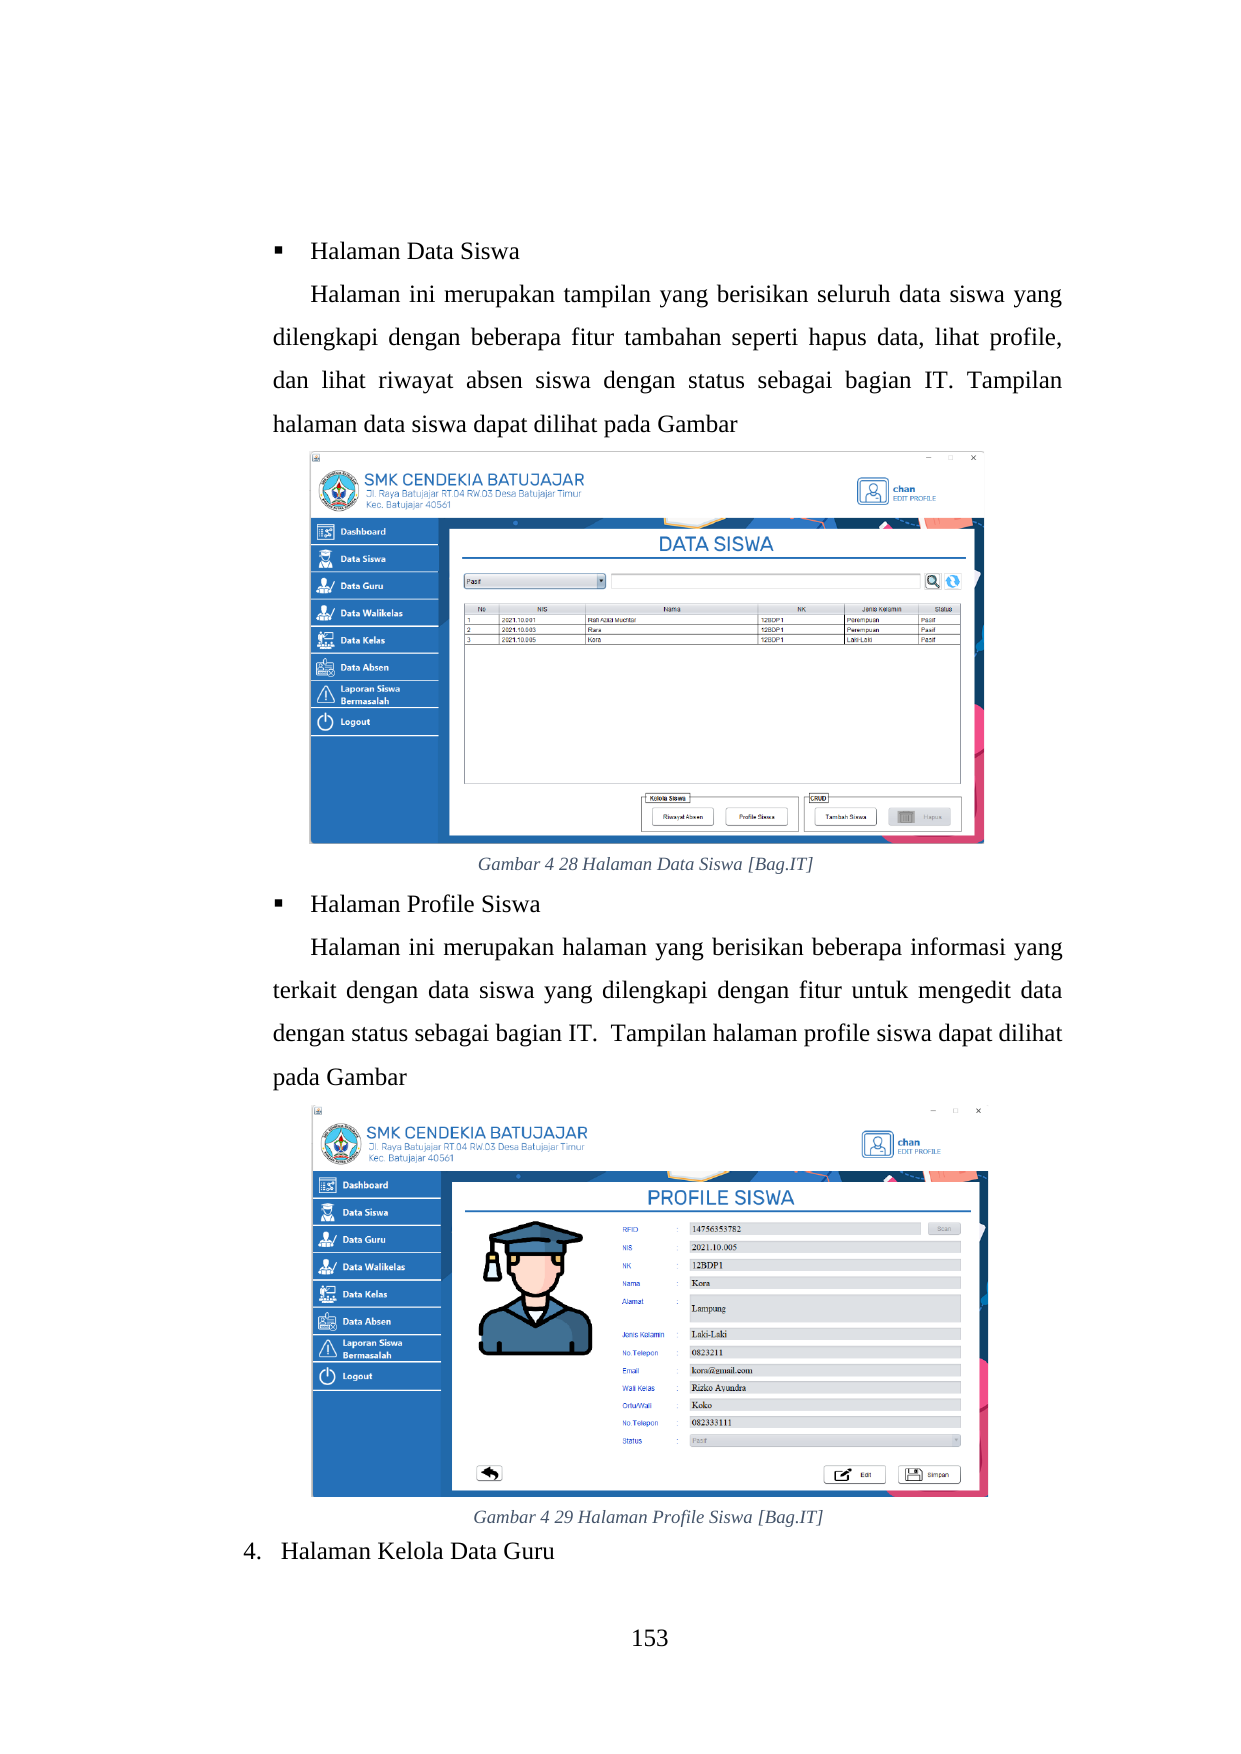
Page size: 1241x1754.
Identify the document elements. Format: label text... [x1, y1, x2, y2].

picture [309, 451, 985, 844]
list Halaman Kelola Data Guru [243, 1536, 1063, 1565]
text Halaman ini merupakan halaman yang berisikan beberapa informasi yang terkait dengan data siswa yang dilengkapi dengan fitur untuk mengedit data dengan status sebagai bagian IT. Tampilan halaman profile siswa dapat dilihat pada Gambar [273, 932, 1063, 1090]
text Halaman ini merupakan tampilan yang berisikan seluruh data siswa yang dilengkapi dengan beberapa fitur tambahan seperti hapus data, lihat profile, dan lihat riwayat absen siswa dengan status sebagai bagian IT. Tampilan halaman data siswa dapat dilihat pada Gambar [273, 279, 1063, 437]
picture [311, 1105, 989, 1497]
list Halaman Data Siswa [273, 236, 1063, 265]
